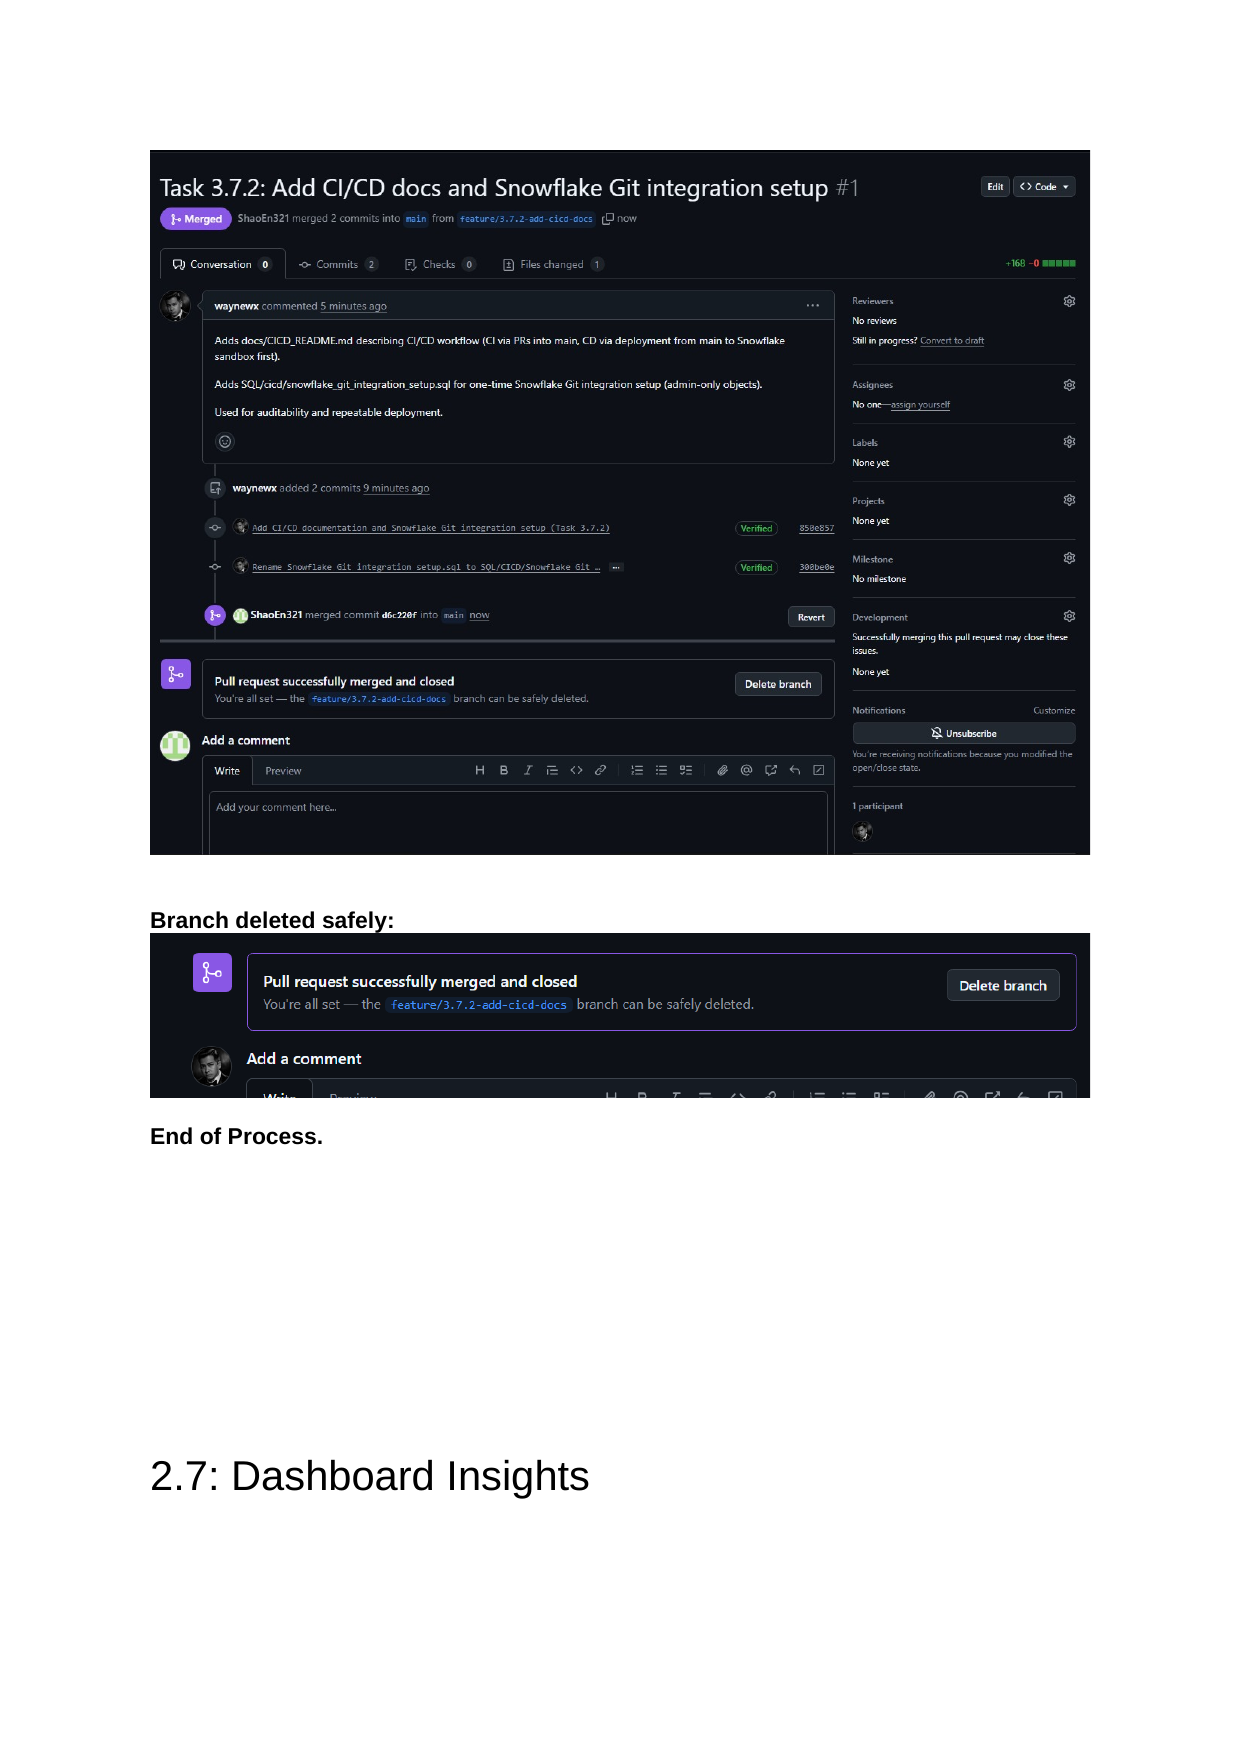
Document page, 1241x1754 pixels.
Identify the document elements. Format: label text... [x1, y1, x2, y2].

picture [150, 933, 1091, 1098]
text Branch deleted safely: [150, 855, 1090, 933]
subtitle 2.7: Dashboard Insights [150, 1451, 1090, 1499]
picture [150, 150, 1091, 855]
text End of Process. [150, 1123, 1090, 1149]
